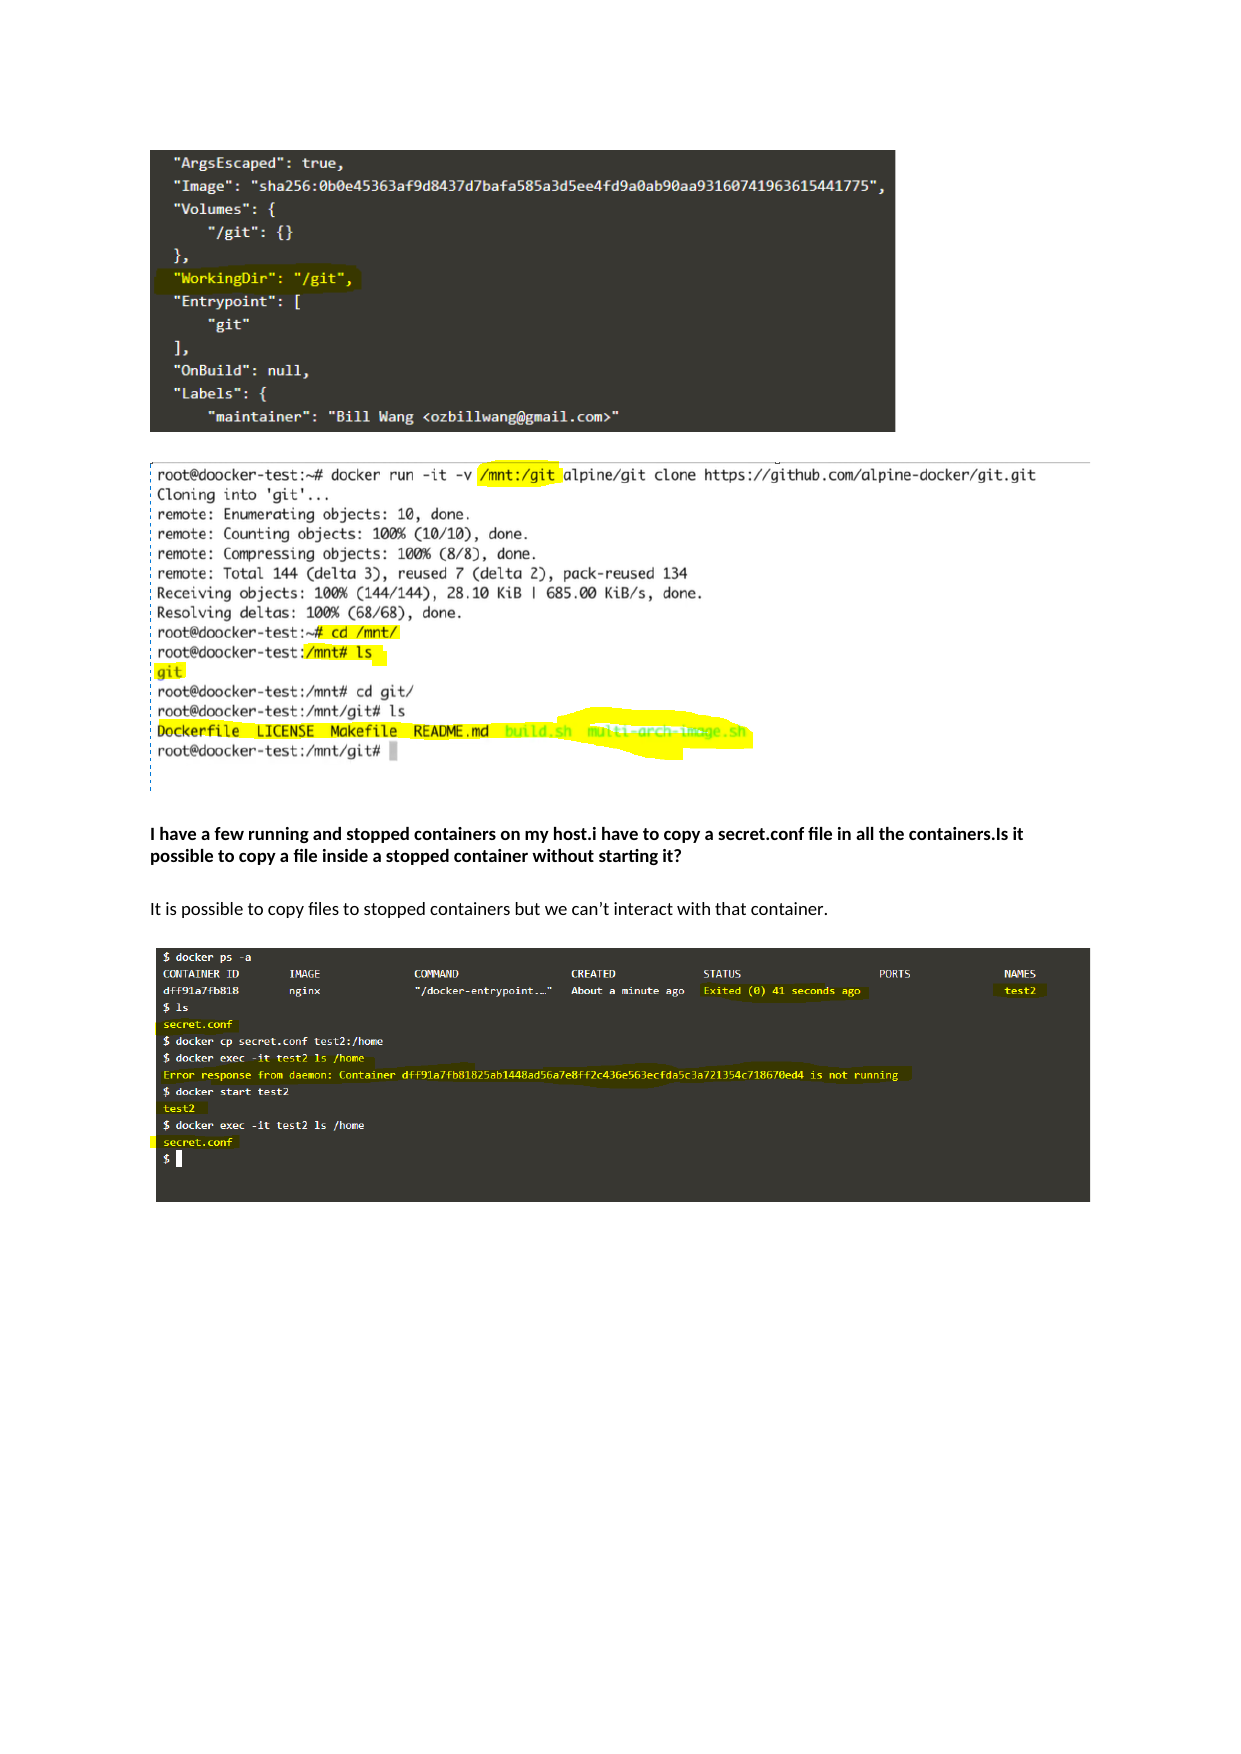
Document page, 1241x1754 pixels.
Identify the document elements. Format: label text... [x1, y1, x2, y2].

picture [150, 150, 896, 432]
picture [150, 460, 1091, 793]
text It is possible to copy files to stopped containers but we can’t interact with that container. [150, 897, 1090, 920]
picture [150, 948, 1091, 1202]
text I have a few running and stopped containers on my host.i have to copy a secret.conf file in all the containers.Is it possible to copy a file inside a stopped container without starting it? [150, 822, 1090, 868]
